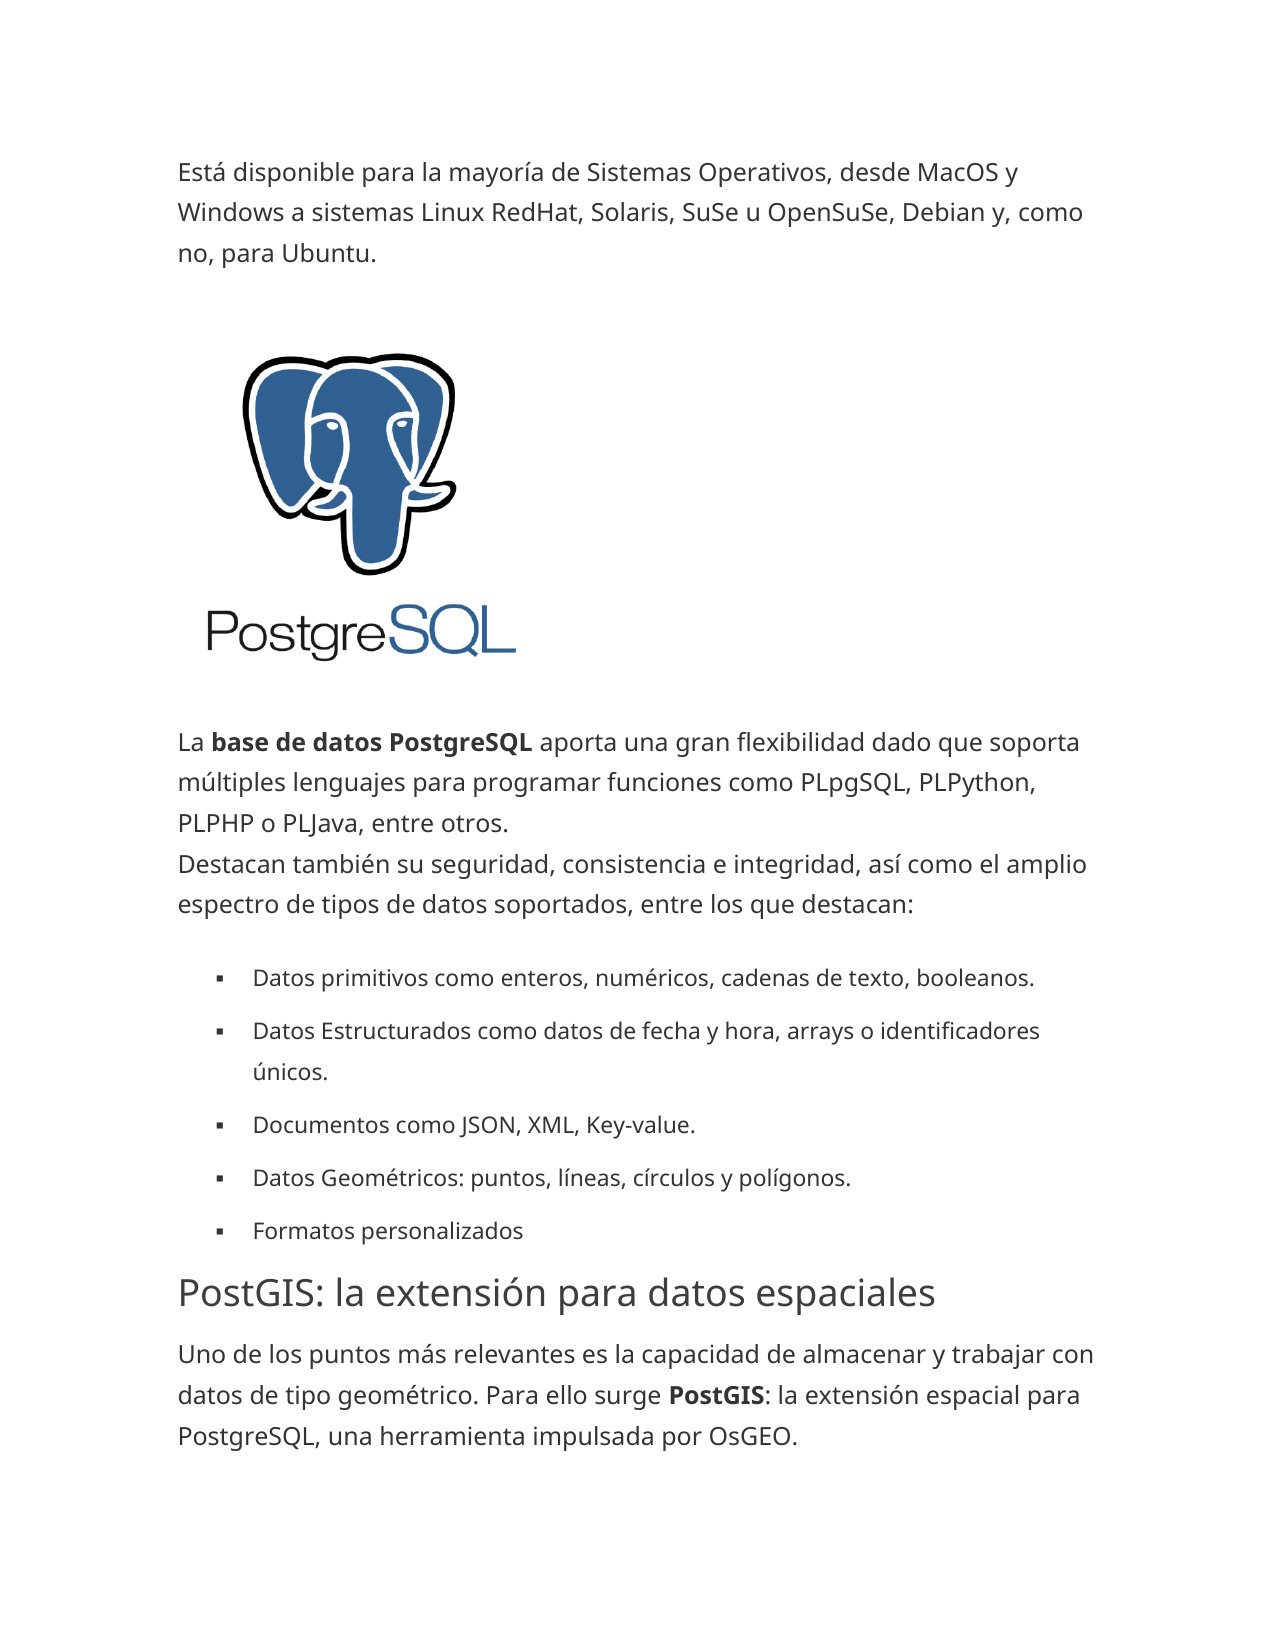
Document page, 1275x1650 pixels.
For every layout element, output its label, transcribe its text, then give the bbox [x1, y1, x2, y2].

subtitle PostGIS: la extensión para datos espaciales [177, 1267, 1098, 1318]
list Datos Geométricos: puntos, líneas, círculos y polígonos. [215, 1152, 1098, 1193]
text La base de datos PostgreSQL aporta una gran flexibilidad dado que soporta múltiples lenguajes para programar funciones como PLpgSQL, PLPython, PLPHP o PLJava, entre otros. [177, 718, 1098, 840]
list Formatos personalizados [215, 1205, 1098, 1246]
text Destacan también su seguridad, consistencia e integridad, así como el amplio espectro de tipos de datos soportados, entre los que destacan: [177, 840, 1098, 921]
text Está disponible para la mayoría de Sistemas Operativos, desde MacOS y Windows a sistemas Linux RedHat, Solaris, SuSe u OpenSuSe, Debian y, como no, para Ubuntu. [177, 148, 1098, 269]
text Uno de los puntos más relevantes es la capacidad de almacenar y trabajar con datos de tipo geométrico. Para ello surge PostGIS: la extensión espacial para PostgreSQL, una herramienta impulsada por OsGEO. [177, 1330, 1098, 1452]
picture [177, 300, 537, 702]
list Documentos como JSON, XML, Key-value. [215, 1099, 1098, 1140]
list Datos primitivos como enteros, numéricos, cadenas de texto, booleanos. [215, 952, 1098, 993]
list Datos Estructurados como datos de fecha y hora, arrays o identificadores únicos. [215, 1005, 1098, 1087]
